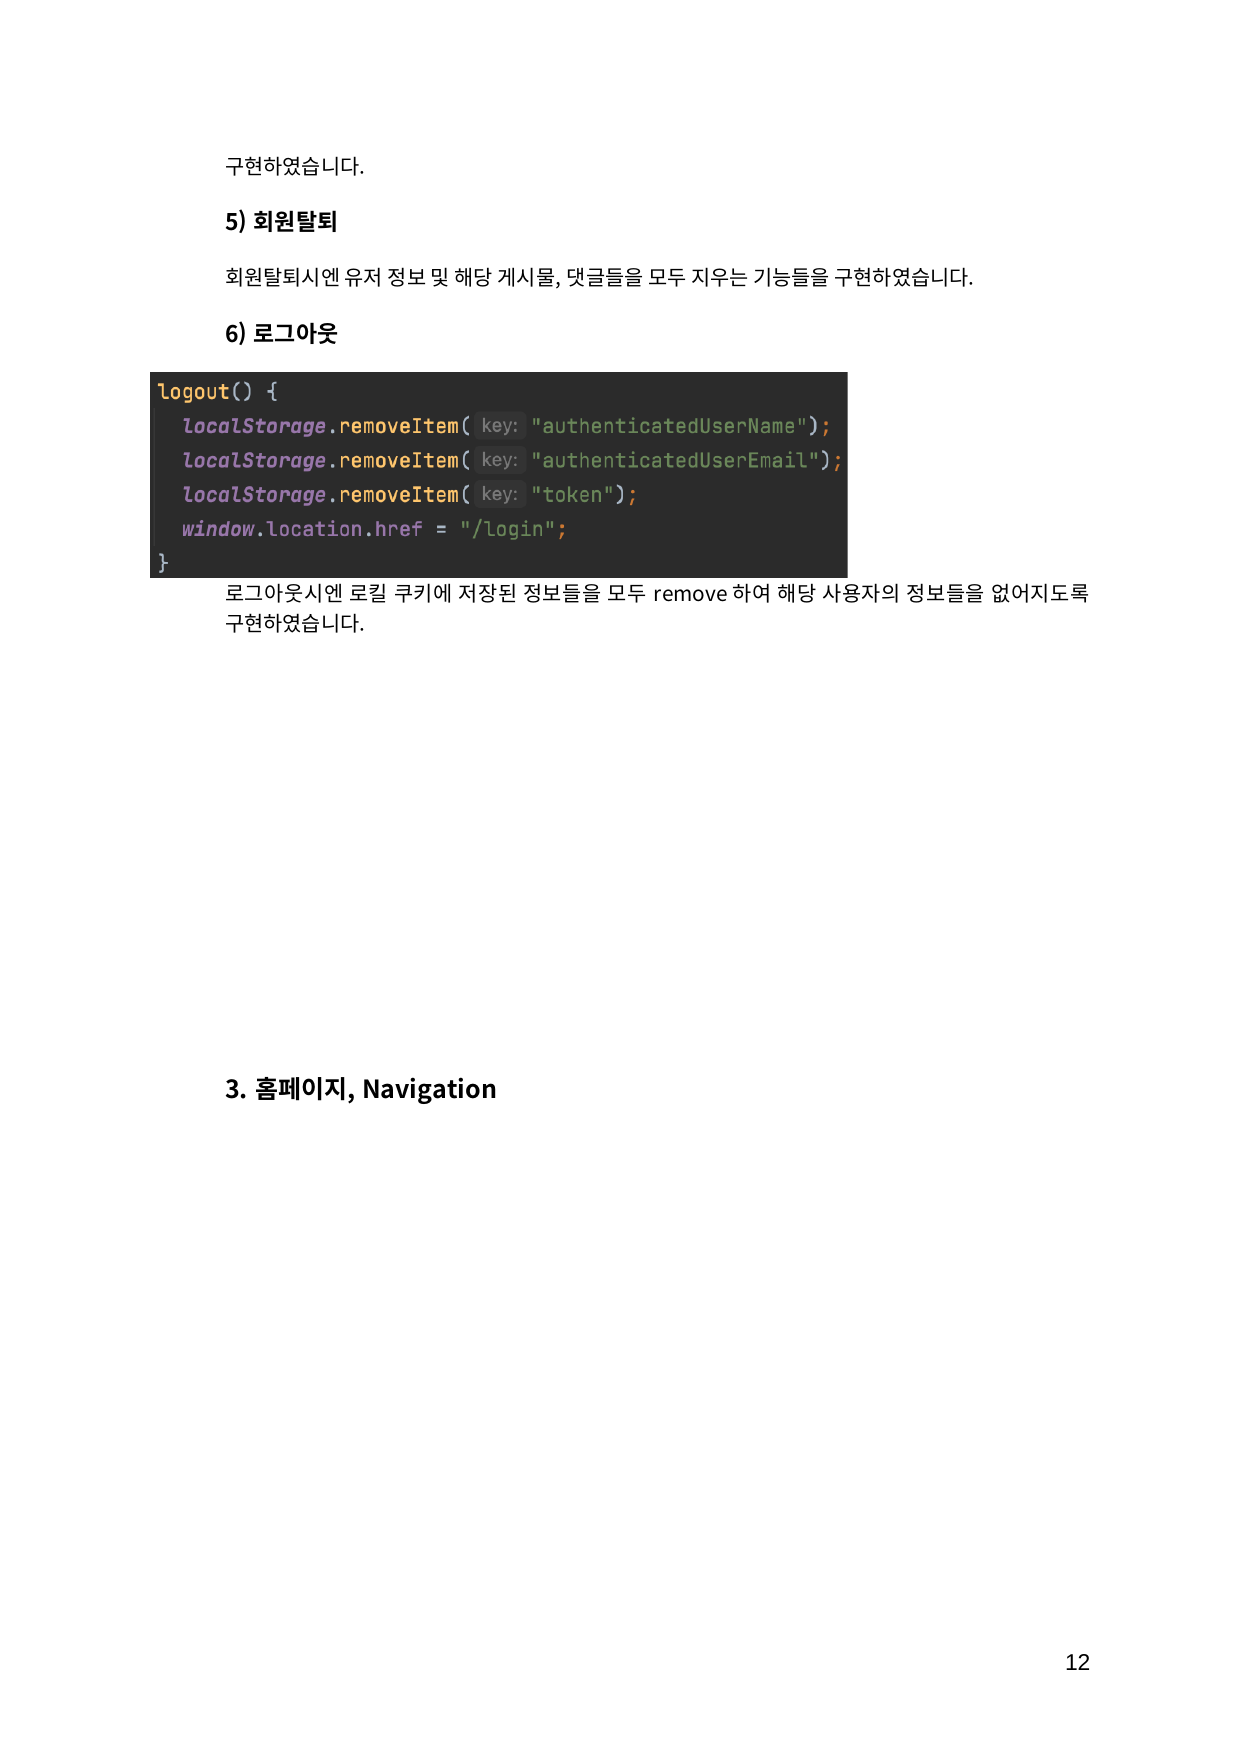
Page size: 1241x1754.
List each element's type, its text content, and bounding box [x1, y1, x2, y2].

picture [150, 372, 848, 578]
text 5) 회원탈퇴 [150, 204, 1090, 237]
text 6) 로그아웃 [150, 316, 1090, 349]
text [225, 150, 1090, 180]
text 회원탈퇴시엔 유저 정보 및 해당 게시물, 댓글들을 모두 지우는 기능들을 구현하였습니다. [150, 261, 1090, 292]
text 로그아웃시엔 로킬 쿠키에 저장된 정보들을 모두 remove하여 해당 사용자의 정보들을 없어지도록 구현하였습니다. [225, 577, 1090, 638]
text 3. 홈페이지, Navigation [150, 1069, 1090, 1105]
